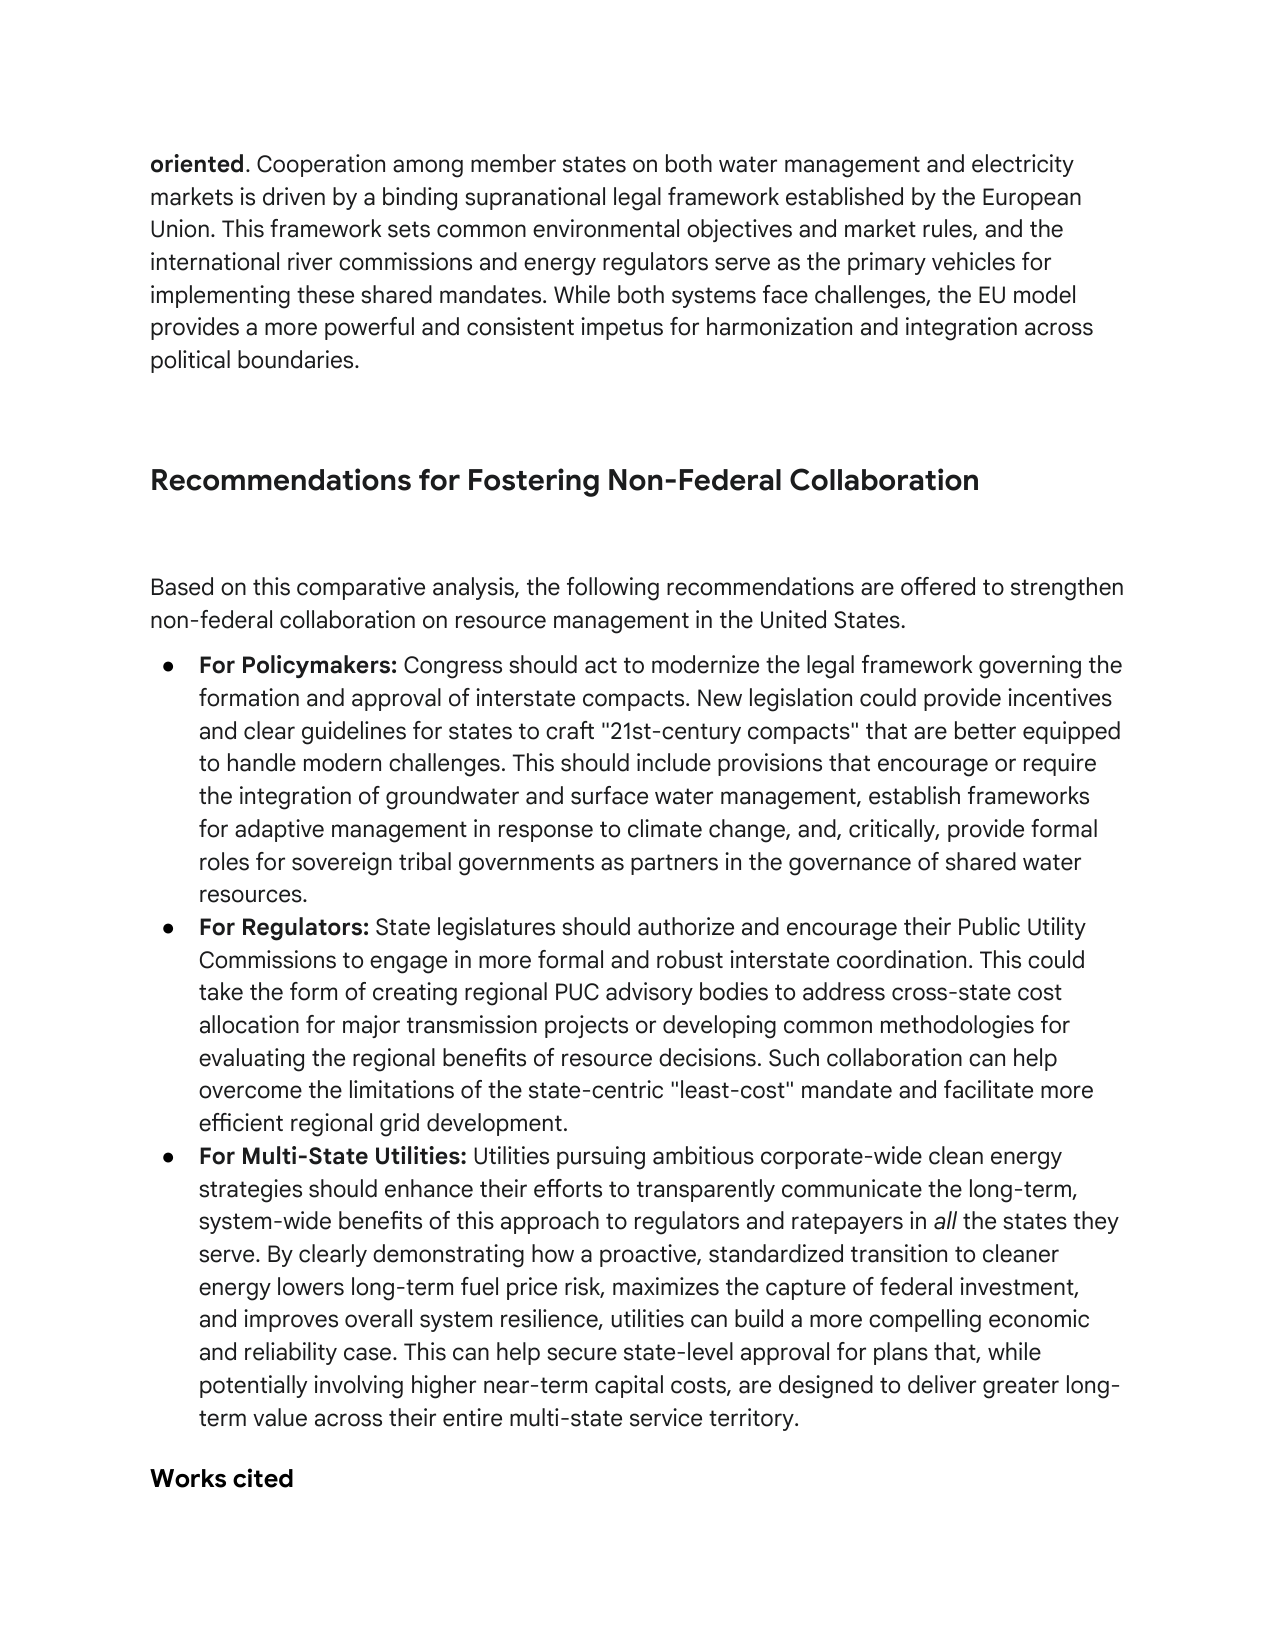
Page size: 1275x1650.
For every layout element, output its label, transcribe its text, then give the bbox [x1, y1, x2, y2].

list For Multi-State Utilities: Utilities pursuing ambitious corporate-wide clean energy strategies should enhance their efforts to transparently communicate the long-term, system-wide benefits of this approach to regulators and ratepayers in all the states they serve. By clearly demonstrating how a proactive, standardized transition to cleaner energy lowers long-term fuel price risk, maximizes the capture of federal investment, and improves overall system resilience, utilities can build a more compelling economic and reliability case. This can help secure state-level approval for plans that, while potentially involving higher near-term capital costs, are designed to deliver greater long-term value across their entire multi-state service territory. [161, 1142, 1125, 1432]
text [150, 150, 1125, 375]
list For Regulators: State legislatures should authorize and encourage their Public Utility Commissions to engage in more formal and robust interstate coordination. This could take the form of creating regional PUC advisory bodies to address cross-state cost allocation for major transmission projects or developing common methodologies for evaluating the regional benefits of resource decisions. Such collaboration can help overcome the limitations of the state-centric "least-cost" mandate and facilitate more efficient regional grid development. [161, 913, 1125, 1138]
subtitle Works cited [150, 1463, 1125, 1494]
subtitle Recommendations for Fostering Non-Federal Collaboration [150, 462, 1125, 498]
text Based on this comparative analysis, the following recommendations are offered to strengthen non-federal collaboration on resource management in the United States. [150, 573, 1125, 635]
list For Policymakers: Congress should act to modernize the legal framework governing the formation and approval of interstate compacts. New legislation could provide incentives and clear guidelines for states to craft "21st-century compacts" that are better equipped to handle modern challenges. This should include provisions that encourage or require the integration of groundwater and surface water management, establish frameworks for adaptive management in response to climate change, and, critically, provide formal roles for sovereign tribal governments as partners in the governance of shared water resources. [161, 651, 1125, 909]
